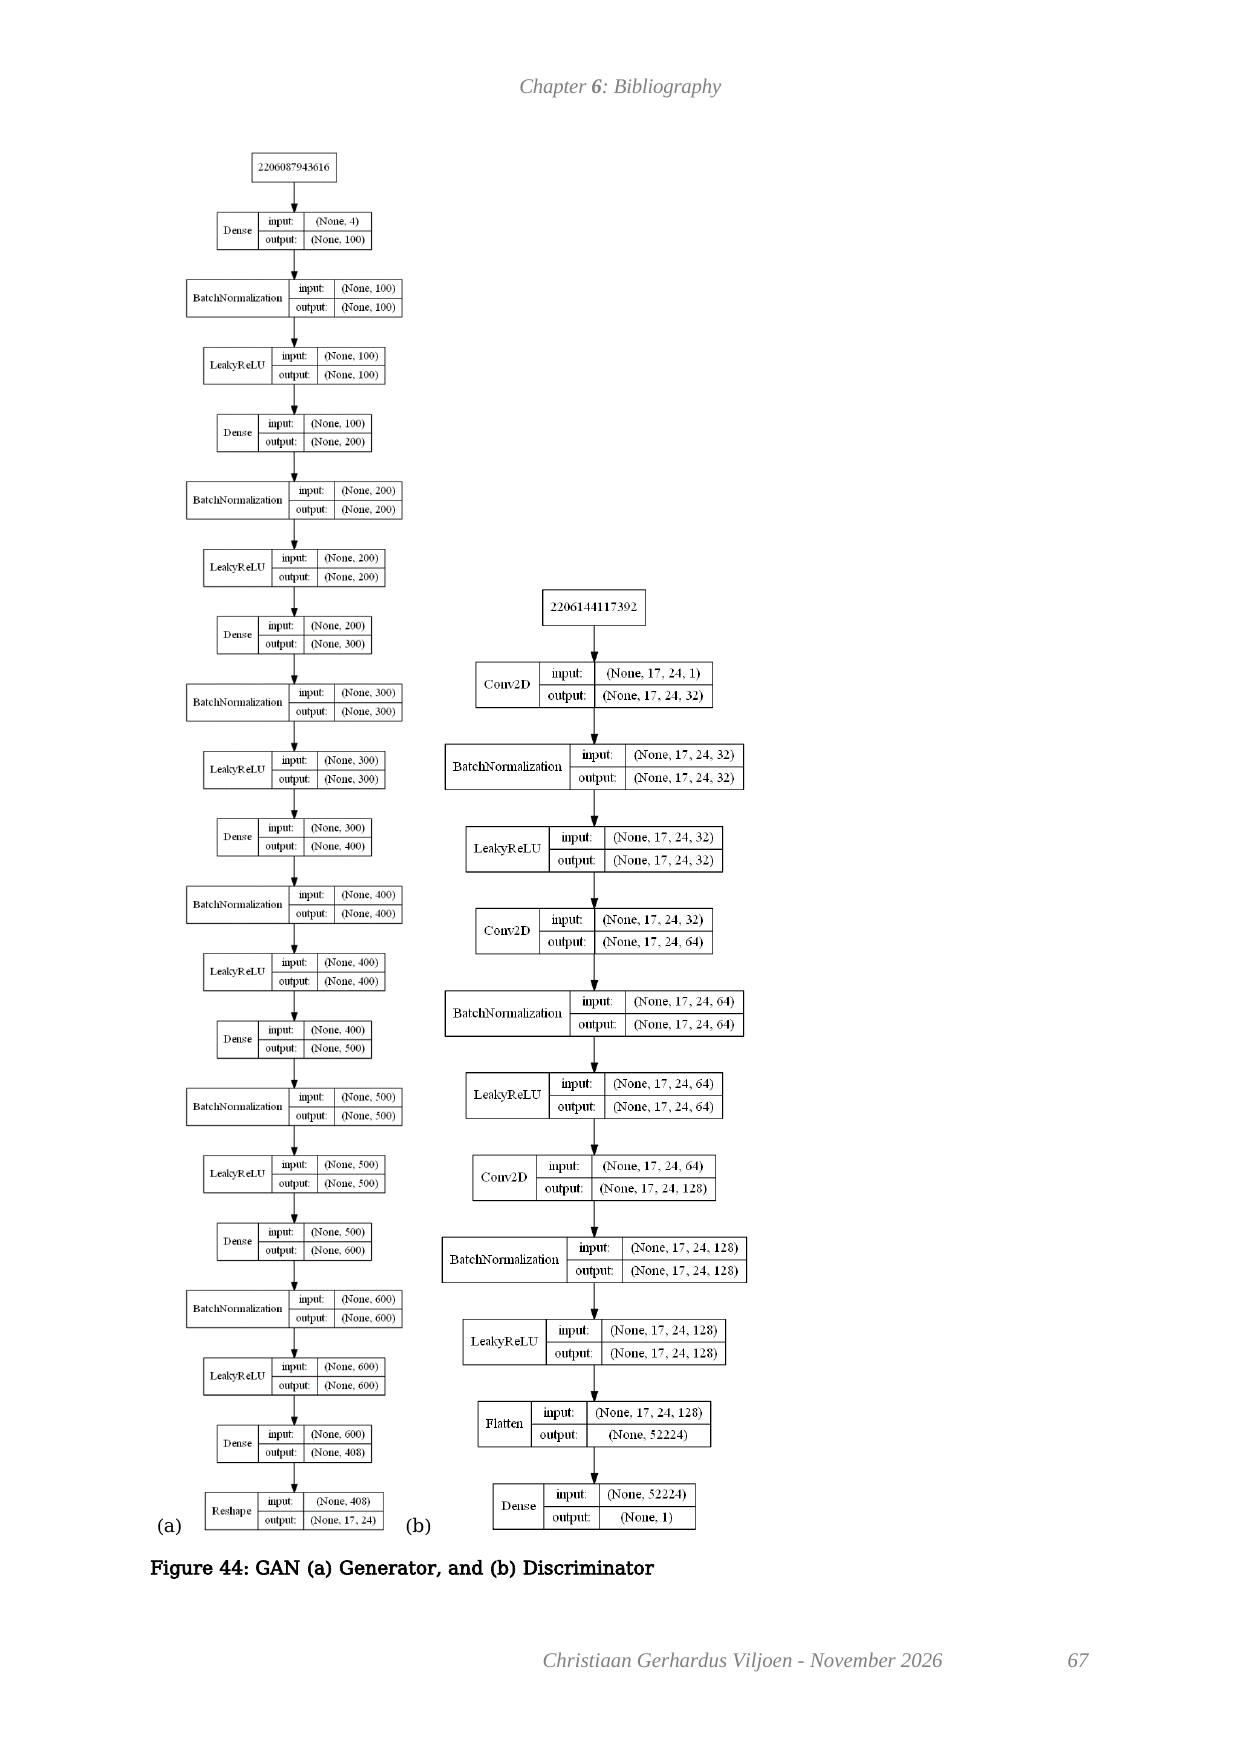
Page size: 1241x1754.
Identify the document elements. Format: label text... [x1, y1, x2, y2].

text Figure 44: GAN (a) Generator, and (b) Discriminator [150, 1556, 1090, 1578]
picture [183, 150, 405, 1533]
picture [438, 585, 750, 1533]
